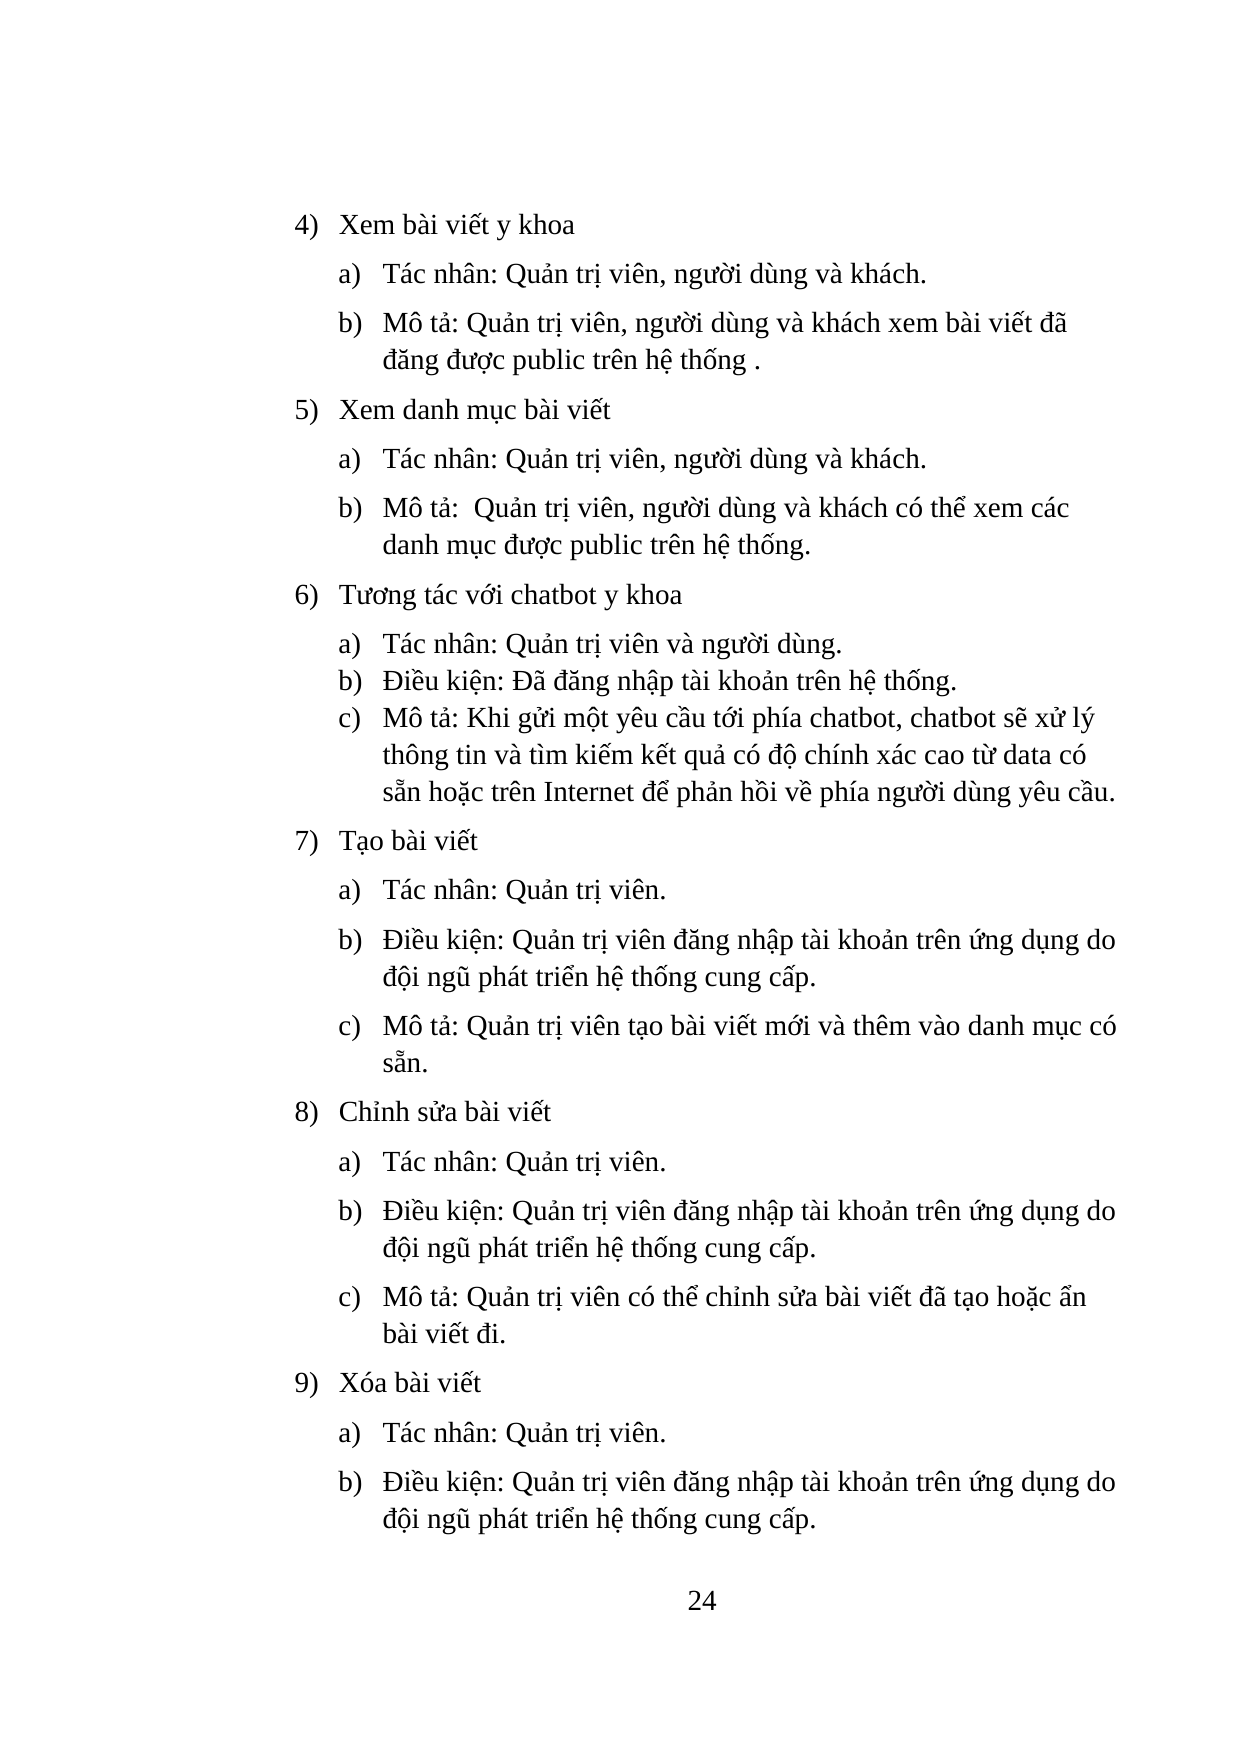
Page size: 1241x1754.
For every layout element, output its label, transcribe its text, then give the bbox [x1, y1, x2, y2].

list Xóa bài viết [294, 1366, 1122, 1399]
list Mô tả: Quản trị viên, người dùng và khách xem bài viết đã đăng được public trên hệ thống . [338, 306, 1122, 376]
list Tác nhân: Quản trị viên và người dùng. [338, 626, 1122, 660]
list Điều kiện: Quản trị viên đăng nhập tài khoản trên ứng dụng do đội ngũ phát triển hệ thống cung cấp. [338, 922, 1122, 992]
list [338, 1464, 1122, 1535]
list Mô tả: Quản trị viên tạo bài viết mới và thêm vào danh mục có sẵn. [338, 1008, 1122, 1078]
list Điều kiện: Đã đăng nhập tài khoản trên hệ thống. [338, 663, 1122, 697]
list Tạo bài viết [294, 823, 1122, 857]
list Xem bài viết y khoa [294, 207, 1122, 240]
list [338, 256, 1122, 290]
list Tác nhân: Quản trị viên. [338, 1144, 1122, 1177]
list Xem danh mục bài viết [294, 392, 1122, 425]
list Chỉnh sửa bài viết [294, 1094, 1122, 1128]
list Tác nhân: Quản trị viên, người dùng và khách. [338, 441, 1122, 475]
list Mô tả: Quản trị viên có thể chỉnh sửa bài viết đã tạo hoặc ẩn bài viết đi. [338, 1279, 1122, 1350]
list Tác nhân: Quản trị viên. [338, 872, 1122, 906]
list Mô tả: Quản trị viên, người dùng và khách có thể xem các danh mục được public trên hệ thống. [338, 491, 1122, 561]
list Điều kiện: Quản trị viên đăng nhập tài khoản trên ứng dụng do đội ngũ phát triển hệ thống cung cấp. [338, 1193, 1122, 1263]
list Mô tả: Khi gửi một yêu cầu tới phía chatbot, chatbot sẽ xử lý thông tin và tìm kiếm kết quả có độ chính xác cao từ data có sẵn hoặc trên Internet để phản hồi về phía người dùng yêu cầu. [338, 700, 1122, 807]
list Tác nhân: Quản trị viên. [338, 1415, 1122, 1448]
list Tương tác với chatbot y khoa [294, 577, 1122, 610]
